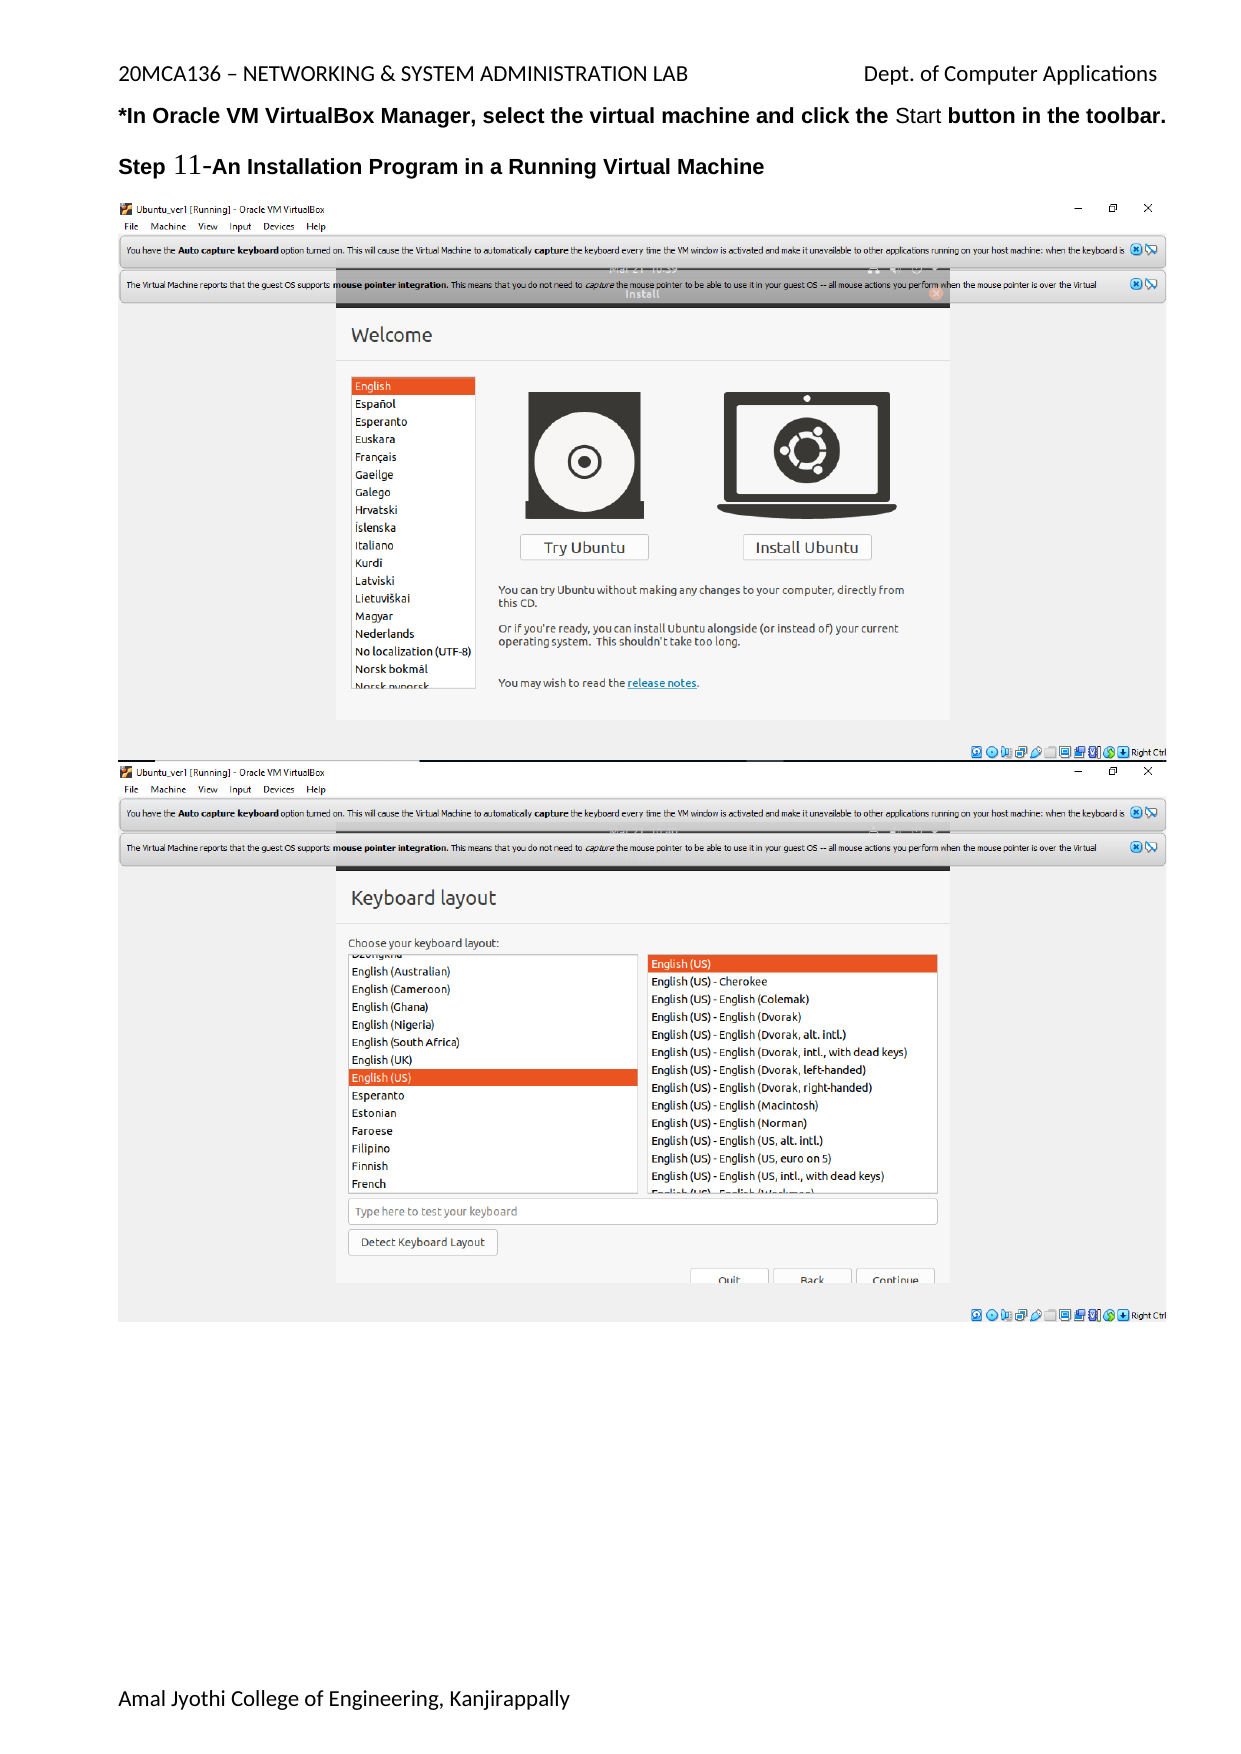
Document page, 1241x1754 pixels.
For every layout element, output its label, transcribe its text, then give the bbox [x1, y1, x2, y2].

text Step 11-An Installation Program in a Running Virtual Machine [118, 147, 1167, 181]
text *In Oracle VM VirtualBox Manager, select the virtual machine and click the Start button in the toolbar. [118, 103, 1167, 129]
picture [118, 200, 1167, 762]
picture [118, 763, 1167, 1322]
